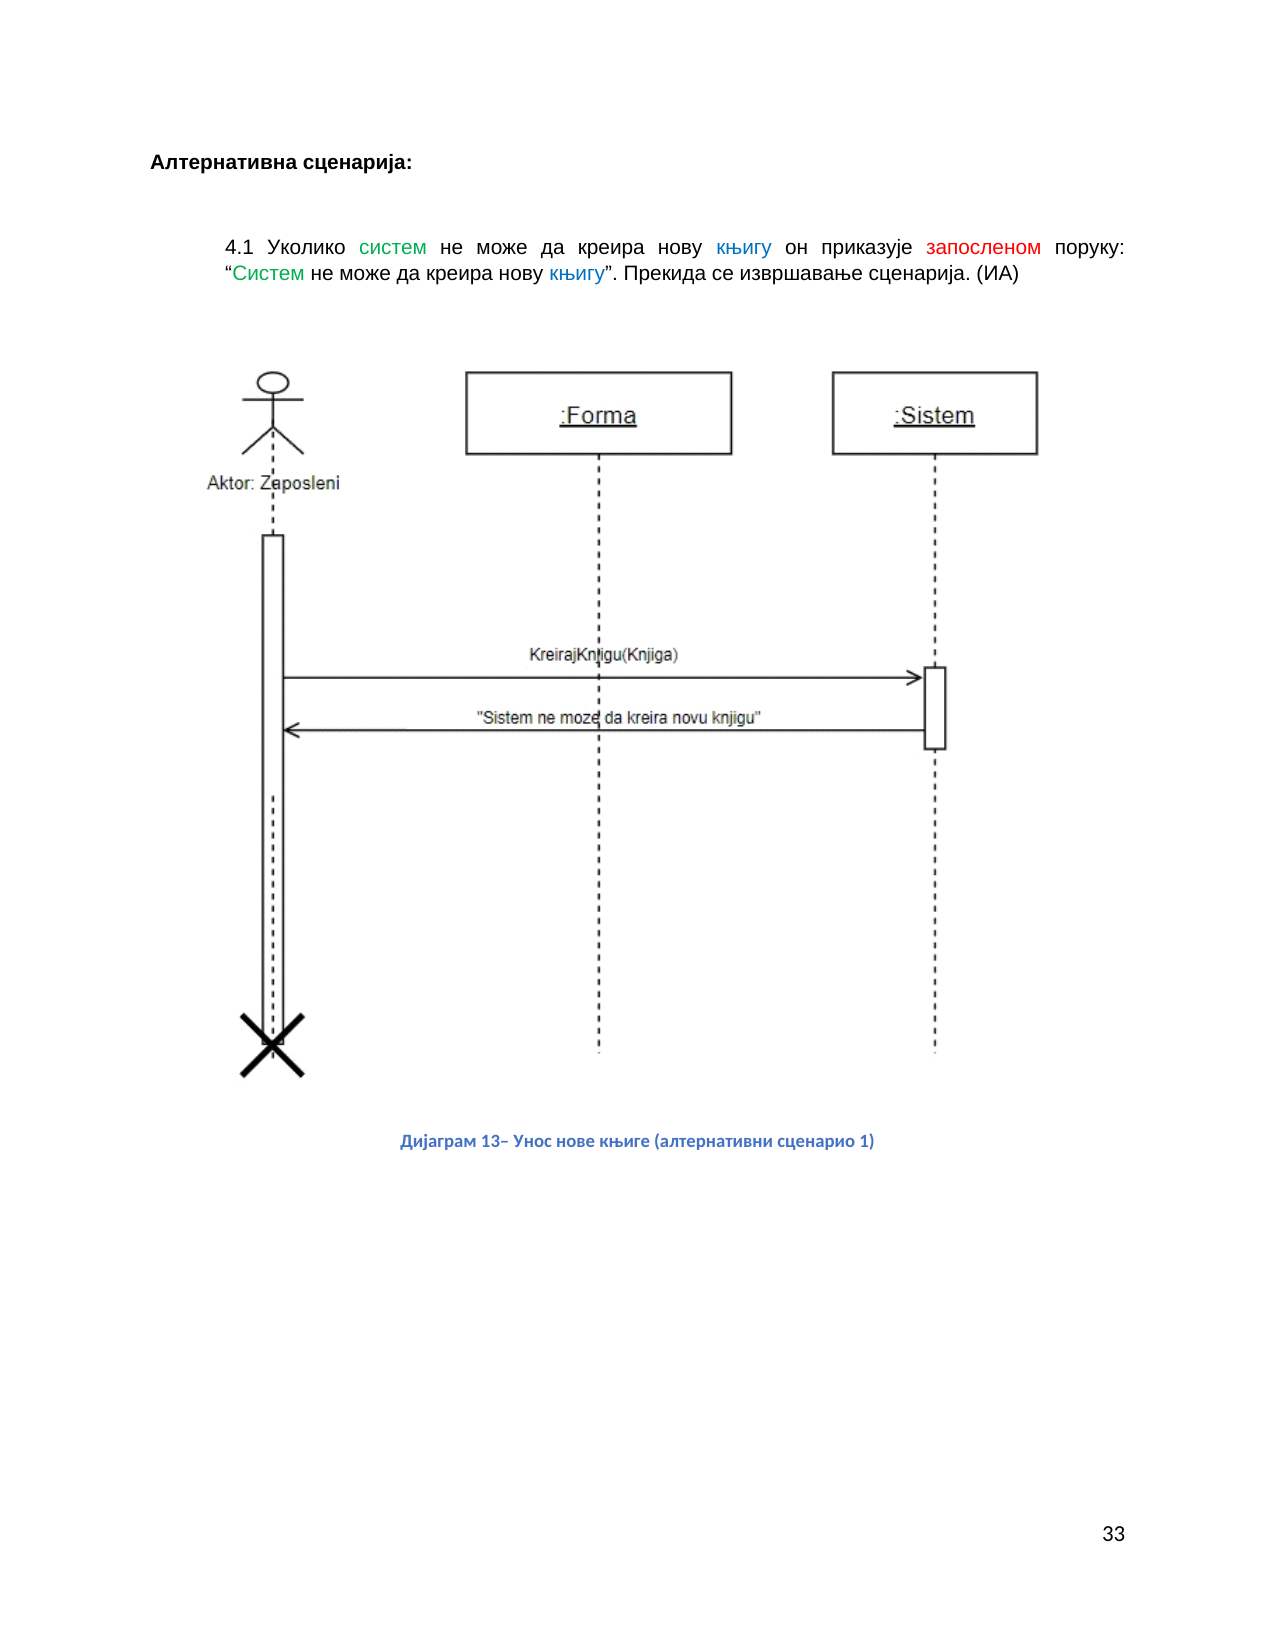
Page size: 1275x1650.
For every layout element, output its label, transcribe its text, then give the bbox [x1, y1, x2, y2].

picture [176, 345, 1099, 1113]
text 4.1 Уколико систем не може да креира нову књигу он приказује запосленом поруку: “Систем не може да креира нову књигу”. Прекида се извршавање сценарија. (ИА) [225, 235, 1125, 285]
text Алтернативна сценарија: [150, 150, 1125, 174]
text Дијаграм 13– Унос нове књиге (алтернативни сценарио 1) [150, 1130, 1125, 1153]
